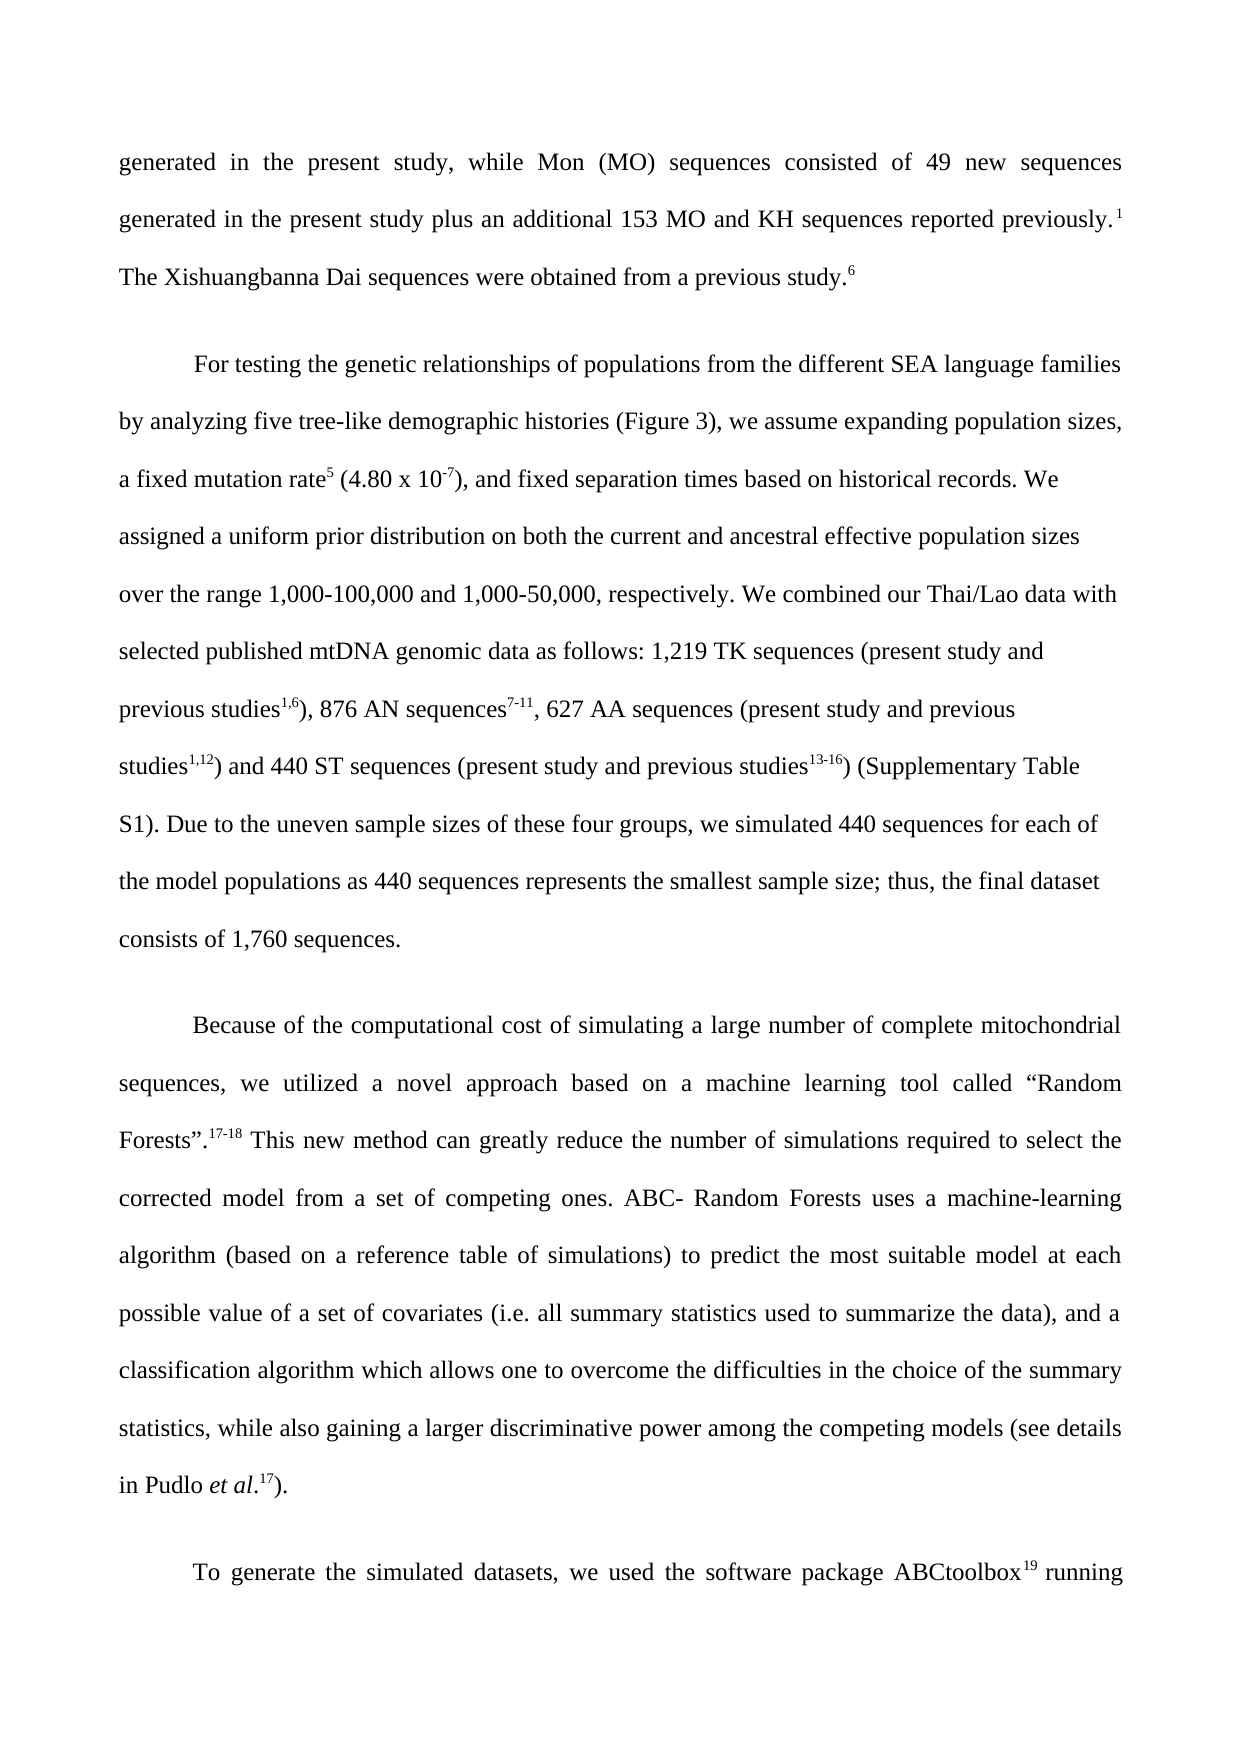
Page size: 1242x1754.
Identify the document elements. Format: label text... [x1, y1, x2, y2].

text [119, 147, 1123, 291]
text For testing the genetic relationships of populations from the different SEA language families by analyzing five tree-like demographic histories (Figure 3), we assume expanding population sizes, a fixed mutation rate5 (4.80 x 10-7), and fixed separation times based on historical records. We assigned a uniform prior distribution on both the current and ancestral effective population sizes over the range 1,000-100,000 and 1,000-50,000, respectively. We combined our Thai/Lao data with selected published mtDNA genomic data as follows: 1,219 TK sequences (present study and previous studies1,6), 876 AN sequences7-11, 627 AA sequences (present study and previous studies1,12) and 440 ST sequences (present study and previous studies13-16) (Supplementary Table S1). Due to the uneven sample sizes of these four groups, we simulated 440 sequences for each of the model populations as 440 sequences represents the smallest sample size; thus, the final dataset consists of 1,760 sequences. [119, 349, 1123, 952]
text Because of the computational cost of simulating a large number of complete mitochondrial sequences, we utilized a novel approach based on a machine learning tool called “Random Forests”.17-18 This new method can greatly reduce the number of simulations required to select the corrected model from a set of competing ones. ABC- Random Forests uses a machine-learning algorithm (based on a reference table of simulations) to predict the most suitable model at each possible value of a set of covariates (i.e. all summary statistics used to summarize the data), and a classification algorithm which allows one to overcome the difficulties in the choice of the summary statistics, while also gaining a larger discriminative power among the competing models (see details in Pudlo et al.17). [119, 1010, 1123, 1499]
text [119, 1557, 1123, 1586]
